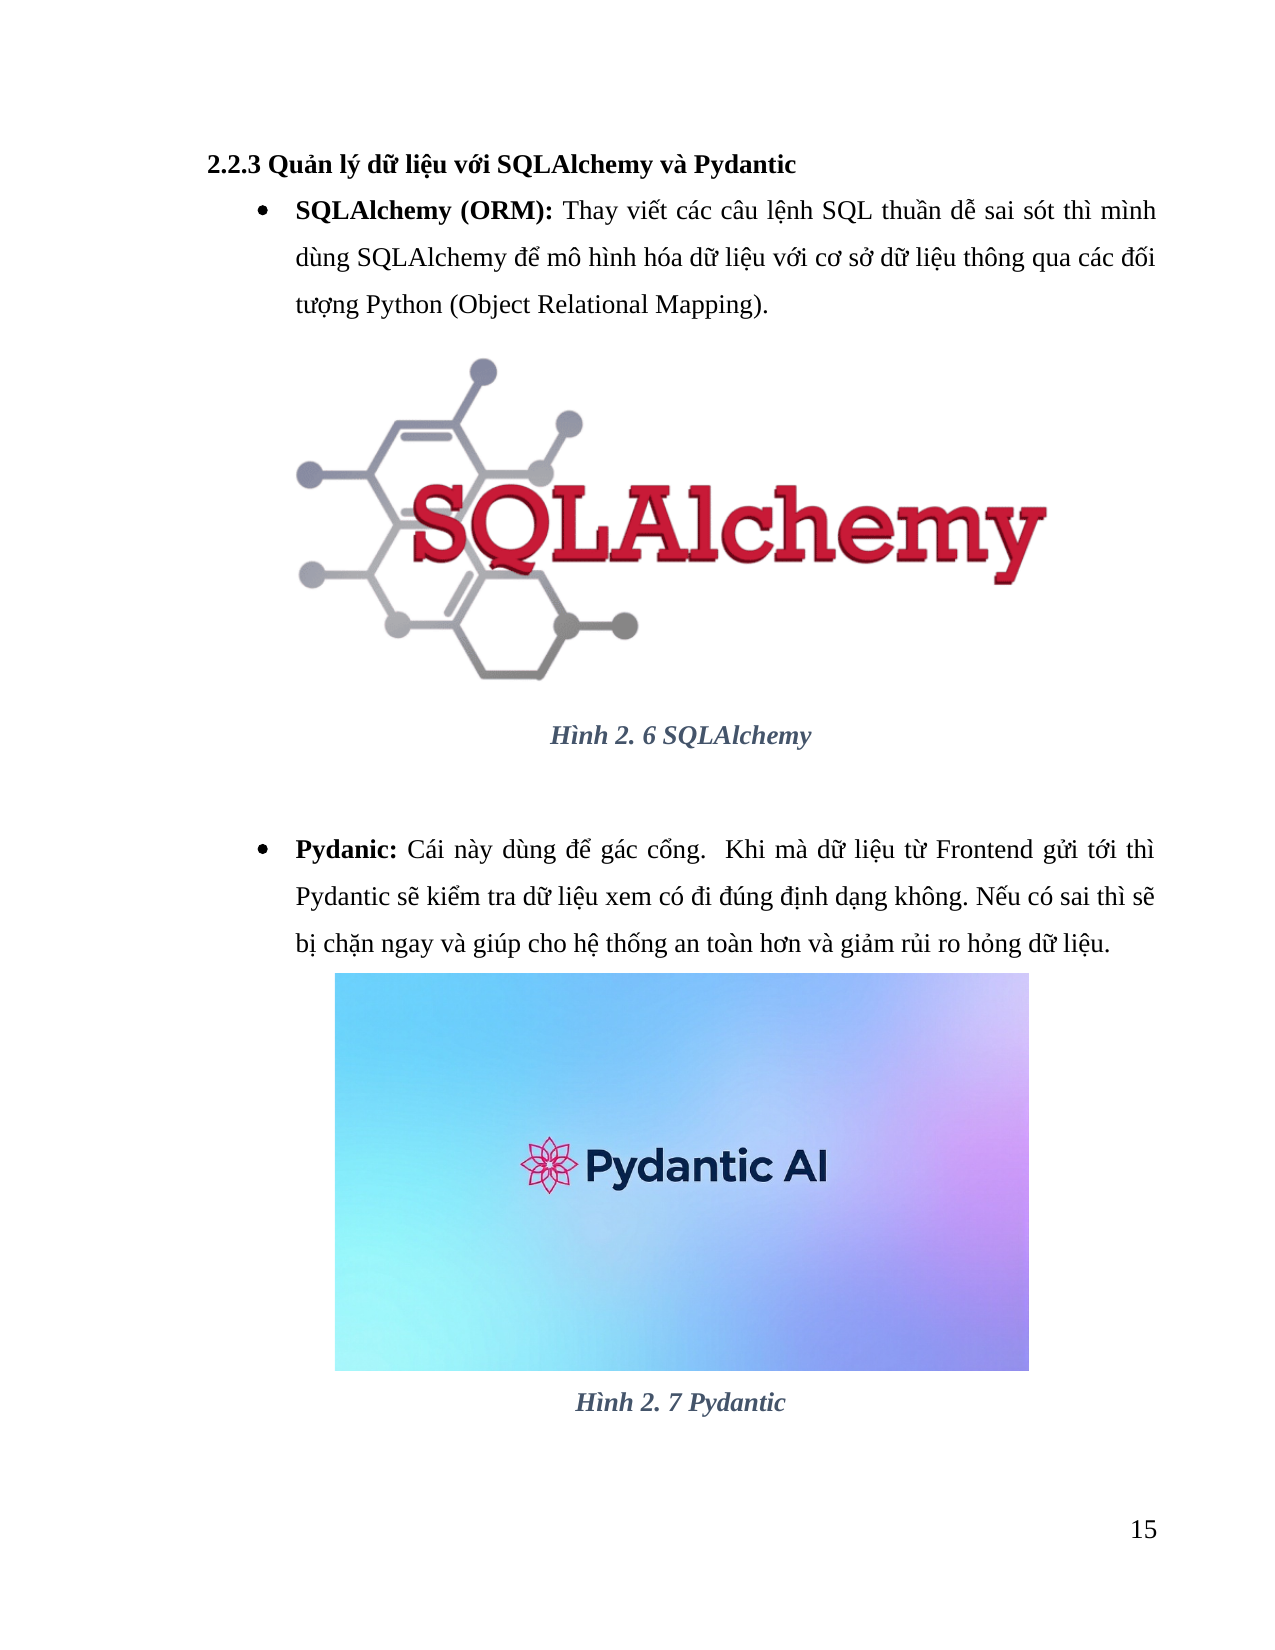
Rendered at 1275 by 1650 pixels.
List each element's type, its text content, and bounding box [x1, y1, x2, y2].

picture [334, 973, 1029, 1371]
text 2.2.3 Quản lý dữ liệu với SQLAlchemy và Pydantic [207, 148, 1157, 179]
text Hình 2. 7 Pydantic [207, 1386, 1157, 1417]
list Pydanic: Cái này dùng để gác cổng. Khi mà dữ liệu từ Frontend gửi tới thì Pydantic sẽ kiểm tra dữ liệu xem có đi đúng định dạng không. Nếu có sai thì sẽ bị chặn ngay và giúp cho hệ thống an toàn hơn và giảm rủi ro hỏng dữ liệu. [258, 833, 1157, 958]
picture [274, 334, 1090, 704]
list SQLAlchemy (ORM): Thay viết các câu lệnh SQL thuần dễ sai sót thì mình dùng SQLAlchemy để mô hình hóa dữ liệu với cơ sở dữ liệu thông qua các đối tượng Python (Object Relational Mapping). [258, 194, 1157, 319]
text Hình 2. 6 SQLAlchemy [207, 719, 1157, 750]
